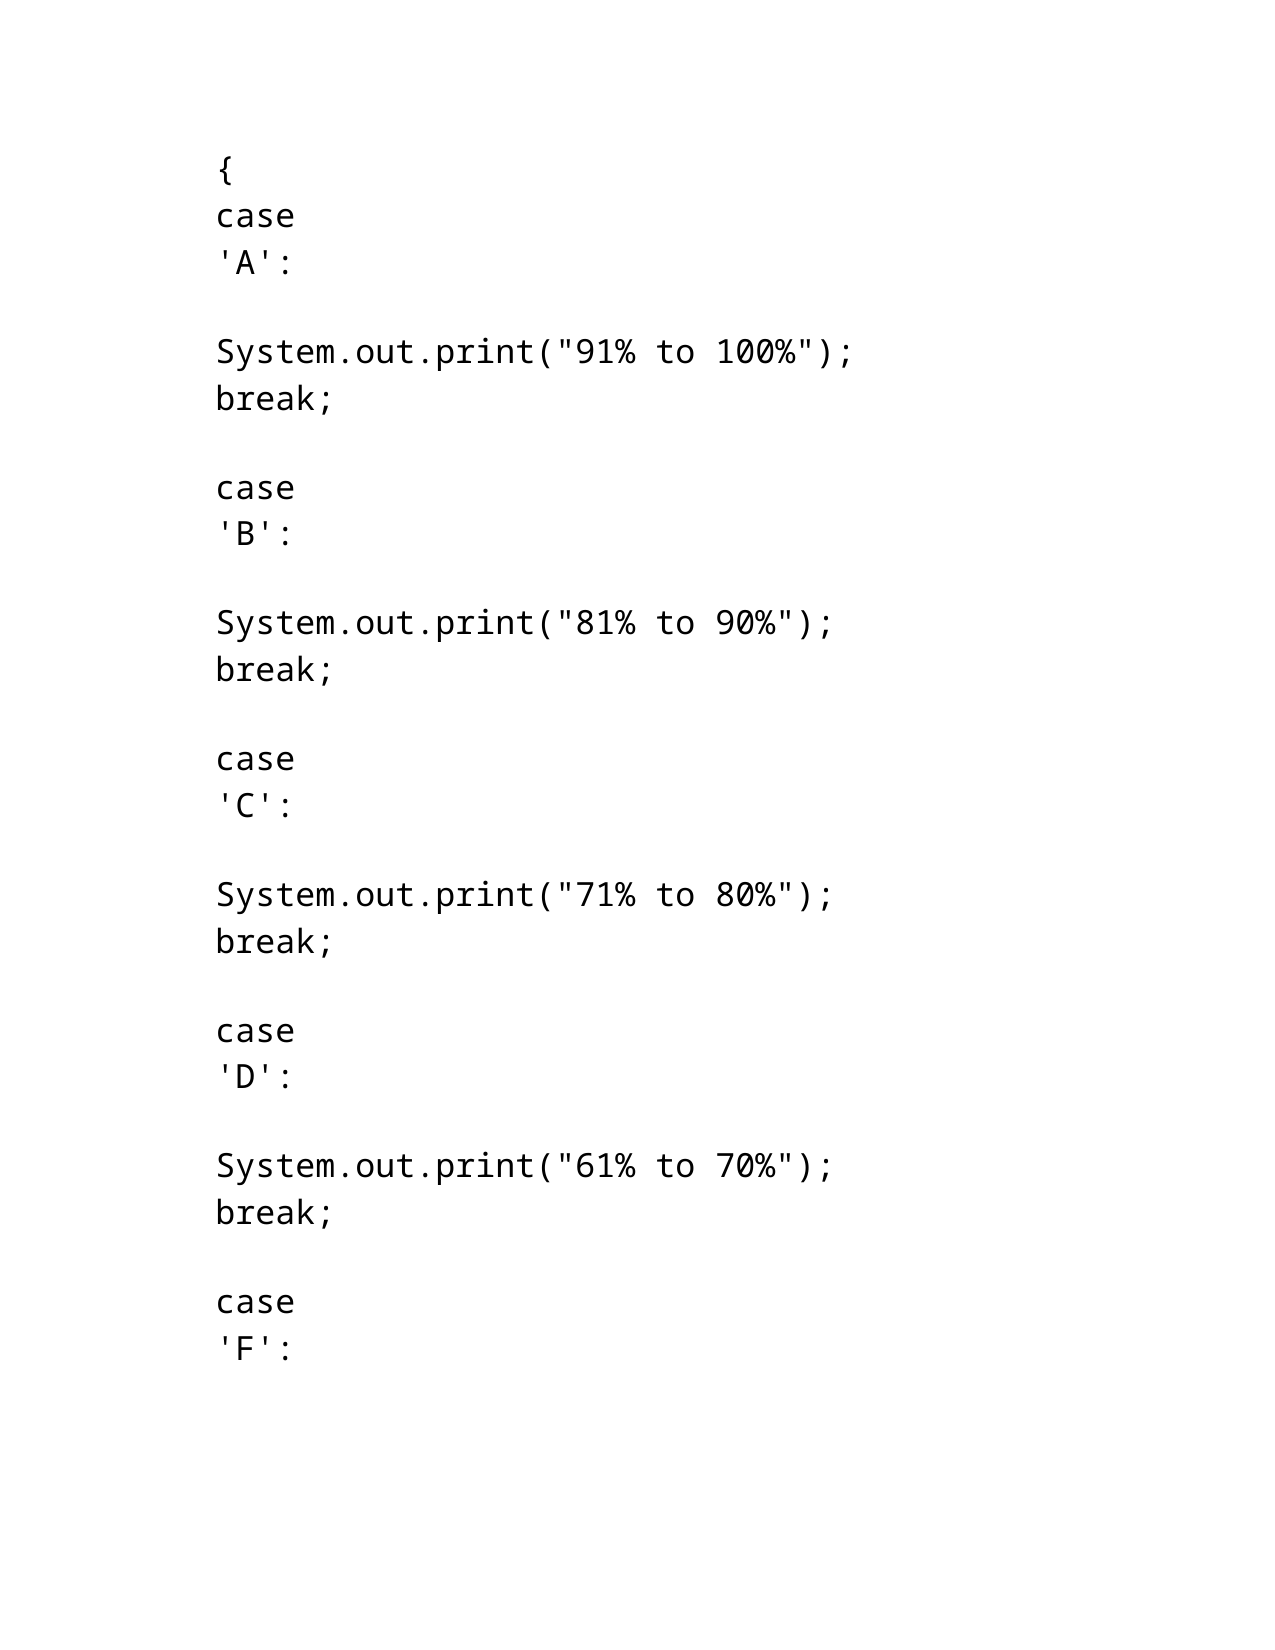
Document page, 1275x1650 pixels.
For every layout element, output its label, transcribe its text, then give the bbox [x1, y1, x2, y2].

text System.out.print("81% to 90%"); break; [214, 557, 847, 691]
text System.out.print("91% to 100%"); break; [214, 286, 866, 420]
text case 'C': [214, 693, 366, 827]
text case 'F': [214, 1236, 364, 1370]
text case 'D': [214, 964, 368, 1098]
text System.out.print("71% to 80%"); break; [214, 828, 847, 963]
text { case 'A': [214, 103, 366, 284]
text System.out.print("61% to 70%"); break; [214, 1100, 847, 1234]
text case 'B': [214, 421, 366, 556]
